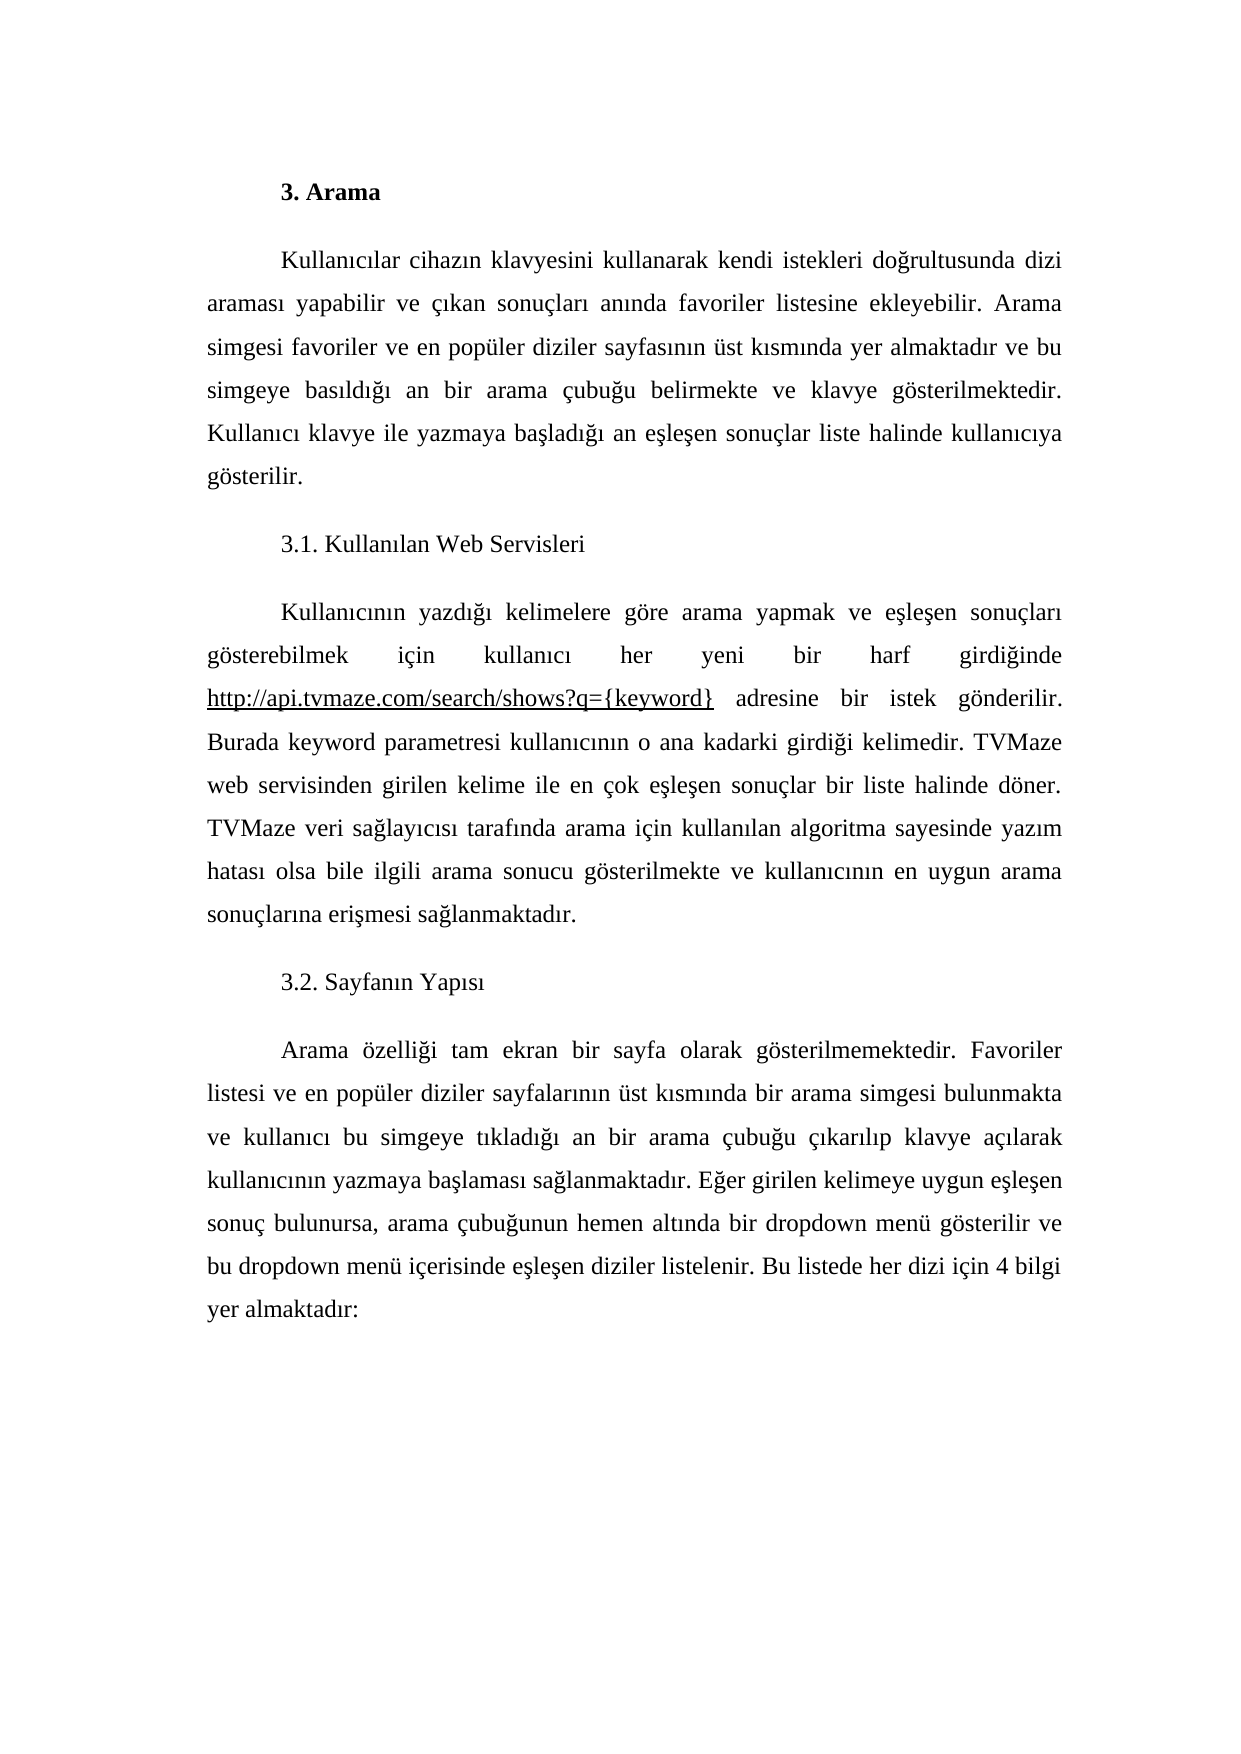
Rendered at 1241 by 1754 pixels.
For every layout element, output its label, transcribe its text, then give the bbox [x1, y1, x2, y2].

text Kullanıcılar cihazın klavyesini kullanarak kendi istekleri doğrultusunda dizi araması yapabilir ve çıkan sonuçları anında favoriler listesine ekleyebilir. Arama simgesi favoriler ve en popüler diziler sayfasının üst kısmında yer almaktadır ve bu simgeye basıldığı an bir arama çubuğu belirmekte ve klavye gösterilmektedir. Kullanıcı klavye ile yazmaya başladığı an eşleşen sonuçlar liste halinde kullanıcıya gösterilir. [207, 245, 1063, 490]
text Kullanıcının yazdığı kelimelere göre arama yapmak ve eşleşen sonuçları gösterebilmek için kullanıcı her yeni bir harf girdiğinde http://api.tvmaze.com/search/shows?q={keyword} adresine bir istek gönderilir. Burada keyword parametresi kullanıcının o ana kadarki girdiği kelimedir. TVMaze web servisinden girilen kelime ile en çok eşleşen sonuçlar bir liste halinde döner. TVMaze veri sağlayıcısı tarafında arama için kullanılan algoritma sayesinde yazım hatası olsa bile ilgili arama sonucu gösterilmekte ve kullanıcının en uygun arama sonuçlarına erişmesi sağlanmaktadır. [207, 597, 1063, 928]
text 3.1. Kullanılan Web Servisleri [207, 529, 1063, 558]
text 3.2. Sayfanın Yapısı [207, 967, 1063, 996]
text 3. Arama [207, 177, 1063, 206]
text Arama özelliği tam ekran bir sayfa olarak gösterilmemektedir. Favoriler listesi ve en popüler diziler sayfalarının üst kısmında bir arama simgesi bulunmakta ve kullanıcı bu simgeye tıkladığı an bir arama çubuğu çıkarılıp klavye açılarak kullanıcının yazmaya başlaması sağlanmaktadır. Eğer girilen kelimeye uygun eşleşen sonuç bulunursa, arama çubuğunun hemen altında bir dropdown menü gösterilir ve bu dropdown menü içerisinde eşleşen diziler listelenir. Bu listede her dizi için 4 bilgi yer almaktadır: [207, 1035, 1063, 1323]
